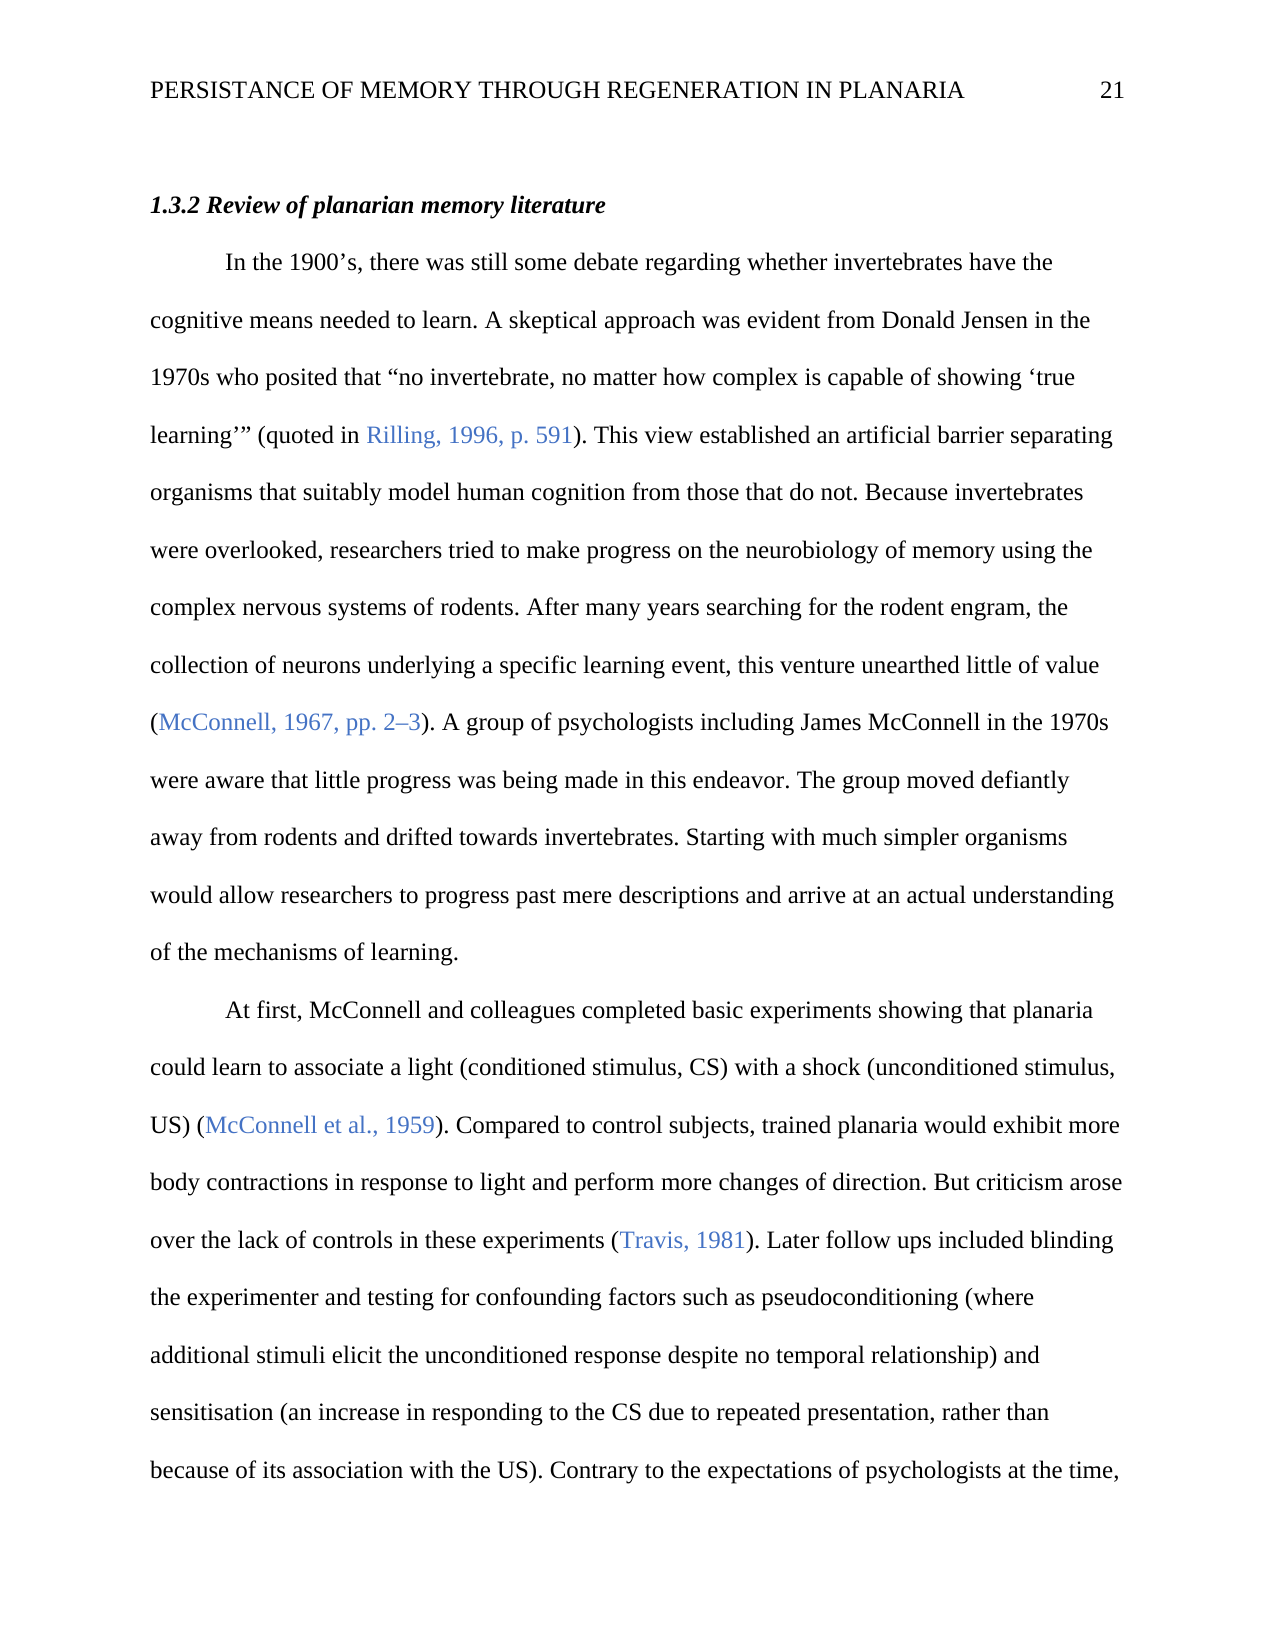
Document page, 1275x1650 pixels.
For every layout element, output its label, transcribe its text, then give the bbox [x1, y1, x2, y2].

text In the 1900’s, there was still some debate regarding whether invertebrates have the cognitive means needed to learn. A skeptical approach was evident from Donald Jensen in the 1970s who posited that “no invertebrate, no matter how complex is capable of showing ‘true learning’” (quoted in Rilling, 1996, p. 591). This view established an artificial barrier separating organisms that suitably model human cognition from those that do not. Because invertebrates were overlooked, researchers tried to make progress on the neurobiology of memory using the complex nervous systems of rodents. After many years searching for the rodent engram, the collection of neurons underlying a specific learning event, this venture unearthed little of value (McConnell, 1967, pp. 2–3). A group of psychologists including James McConnell in the 1970s were aware that little progress was being made in this endeavor. The group moved defiantly away from rodents and drifted towards invertebrates. Starting with much simpler organisms would allow researchers to progress past mere descriptions and arrive at an actual understanding of the mechanisms of learning. [150, 247, 1125, 966]
subtitle 1.3.2 Review of planarian memory literature [150, 190, 1125, 219]
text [150, 995, 1125, 1484]
